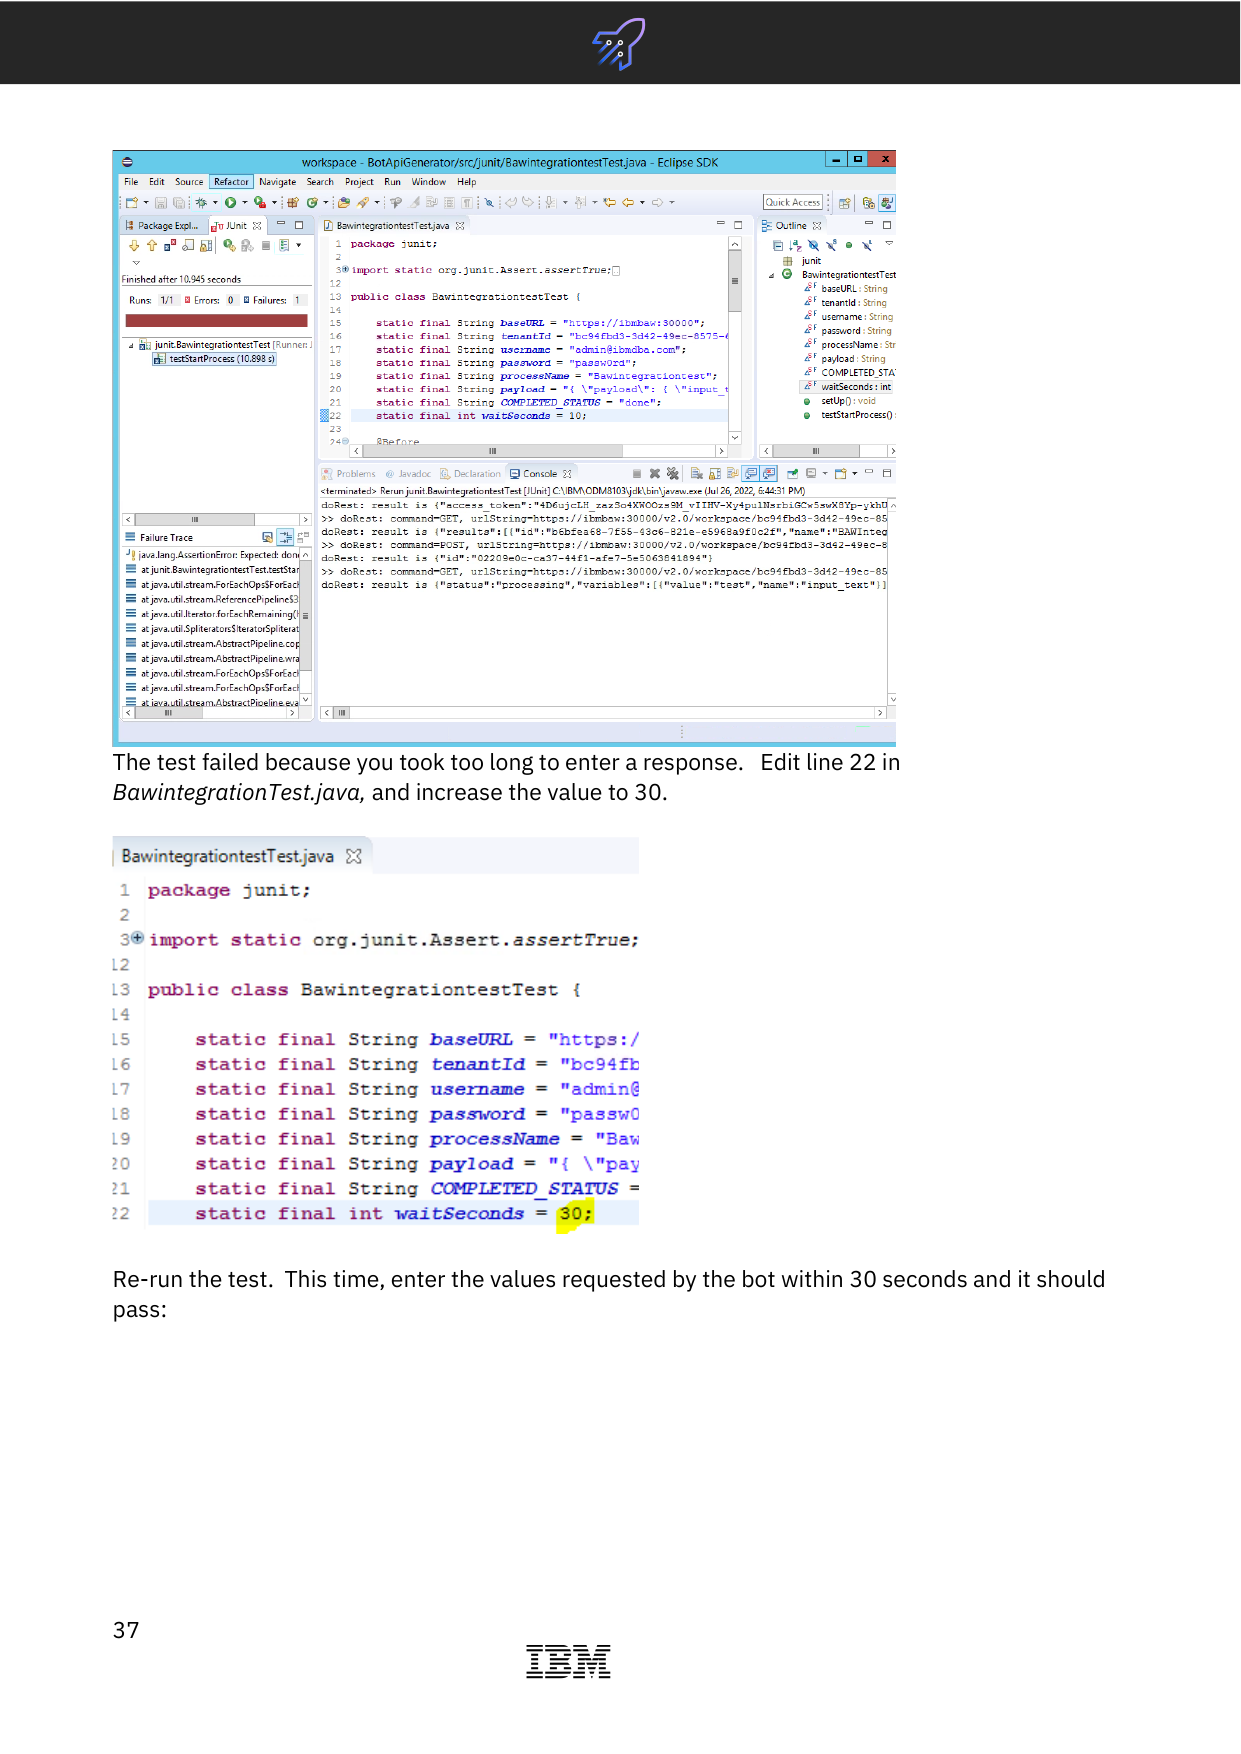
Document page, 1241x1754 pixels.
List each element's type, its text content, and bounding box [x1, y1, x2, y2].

list Re-run the test. This time, enter the values requested by the bot within 30 seconds and it should pass: [112, 1264, 1128, 1323]
picture [112, 150, 896, 747]
picture [526, 1645, 611, 1679]
list The test failed because you took too long to enter a response. Edit line 22 in BawintegrationTest.java, and increase the value to 30. [112, 747, 1128, 806]
picture [588, 14, 649, 75]
picture [112, 836, 639, 1234]
